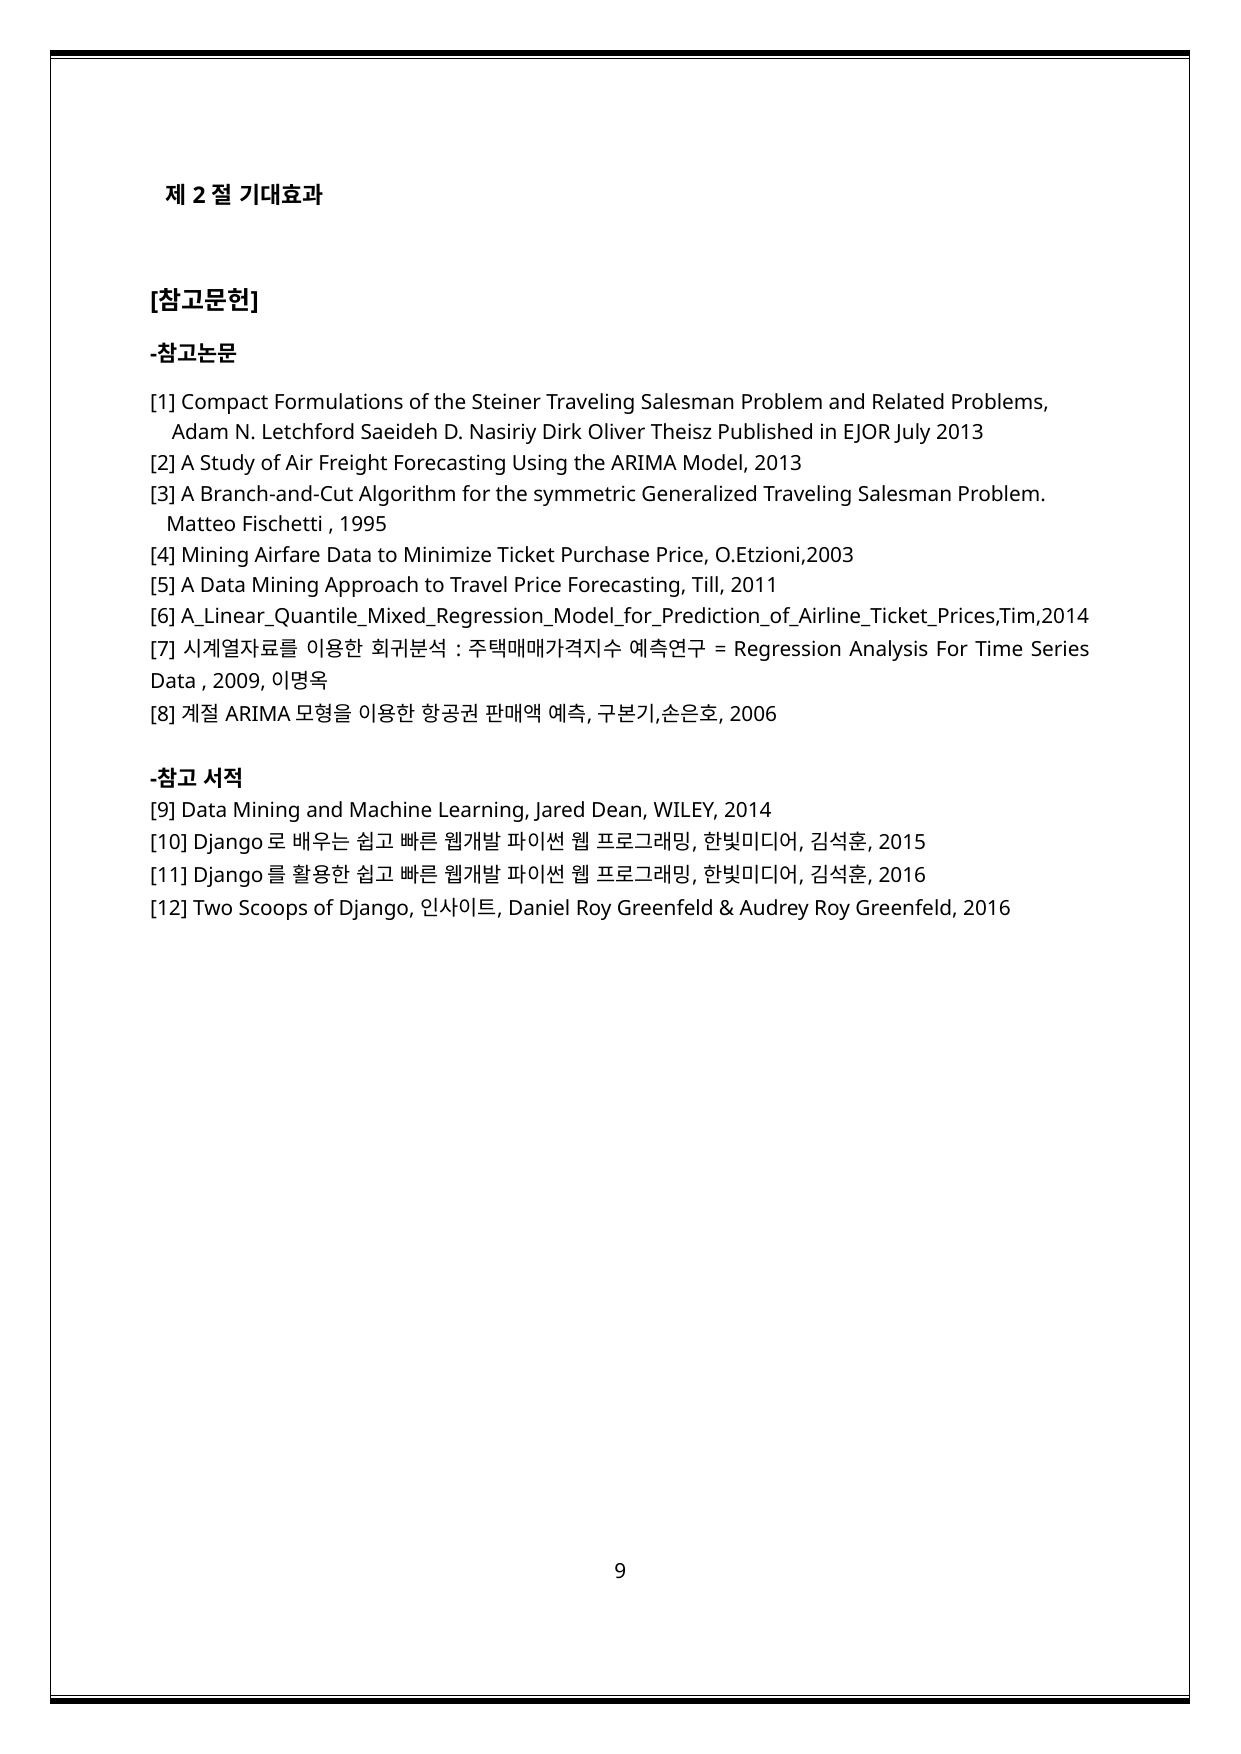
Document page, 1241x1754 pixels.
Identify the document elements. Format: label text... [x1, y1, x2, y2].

text -참고논문 [150, 336, 1090, 368]
text [2] A Study of Air Freight Forecasting Using the ARIMA Model, 2013 [150, 448, 1090, 476]
text Adam N. Letchford Saeideh D. Nasiriy Dirk Oliver Theisz Published in EJOR July 2013 [150, 417, 1090, 446]
text [3] A Branch-and-Cut Algorithm for the symmetric Generalized Traveling Salesman Problem. [150, 479, 1090, 507]
text [4] Mining Airfare Data to Minimize Ticket Purchase Price, O.Etzioni,2003 [150, 540, 1090, 568]
text Matteo Fischetti , 1995 [150, 509, 1090, 538]
text [9] Data Mining and Machine Learning, Jared Dean, WILEY, 2014 [150, 795, 1090, 823]
text [1] Compact Formulations of the Steiner Traveling Salesman Problem and Related Problems, [150, 387, 1090, 415]
text [11] Django를 활용한 쉽고 빠른 웹개발 파이썬 웹 프로그래밍, 한빛미디어, 김석훈, 2016 [150, 858, 1090, 888]
text [7] 시계열자료를 이용한 회귀분석 : 주택매매가격지수 예측연구 = Regression Analysis For Time Series Data , 2009, 이명옥 [150, 632, 1090, 695]
text 제 2 절 기대효과 [165, 177, 1090, 210]
text [12] Two Scoops of Django, 인사이트, Daniel Roy Greenfeld & Audrey Roy Greenfeld, 2016 [150, 891, 1090, 952]
text [5] A Data Mining Approach to Travel Price Forecasting, Till, 2011 [150, 571, 1090, 599]
text [8] 계절 ARIMA모형을 이용한 항공권 판매액 예측, 구본기,손은호, 2006 [150, 697, 1090, 727]
text [참고문헌] [150, 280, 1090, 316]
text [10] Django로 배우는 쉽고 빠른 웹개발 파이썬 웹 프로그래밍, 한빛미디어, 김석훈, 2015 [150, 825, 1090, 856]
text -참고 서적 [150, 761, 1090, 792]
text [6] A_Linear_Quantile_Mixed_Regression_Model_for_Prediction_of_Airline_Ticket_Prices,Tim,2014 [150, 601, 1090, 629]
